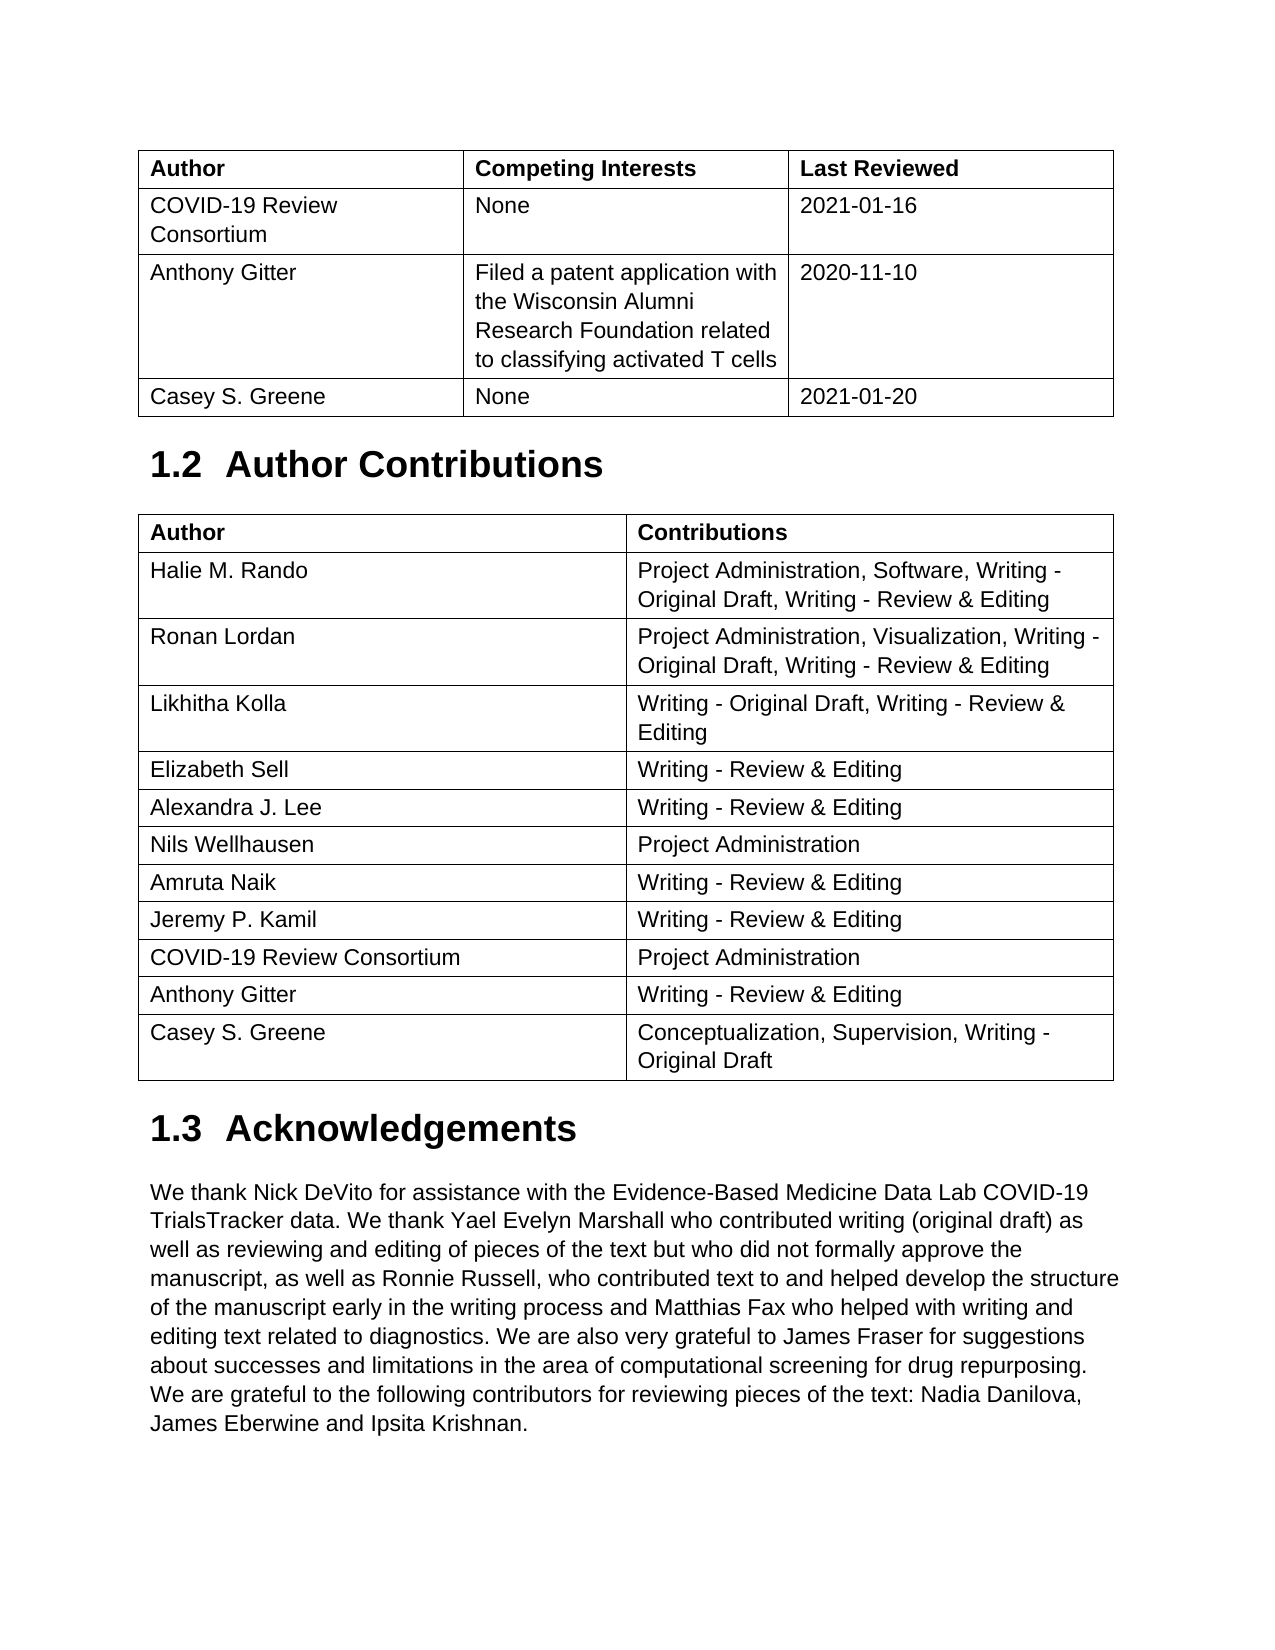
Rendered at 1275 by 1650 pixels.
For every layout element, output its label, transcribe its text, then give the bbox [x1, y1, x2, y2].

table_cell Writing - Original Draft, Writing - Review & Editing [627, 686, 1113, 751]
table_cell Casey S. Greene [139, 1015, 626, 1080]
table_cell Ronan Lordan [139, 619, 626, 685]
table_cell Writing - Review & Editing [627, 752, 1113, 789]
table_cell Amruta Naik [139, 865, 626, 901]
table_cell Anthony Gitter [139, 255, 463, 378]
table_cell Conceptualization, Supervision, Writing - Original Draft [627, 1015, 1113, 1080]
table_header Contributions [627, 515, 1113, 552]
table_cell Elizabeth Sell [139, 752, 626, 789]
text We thank Nick DeVito for assistance with the Evidence-Based Medicine Data Lab COVID-19 TrialsTracker data. We thank Yael Evelyn Marshall who contributed writing (original draft) as well as reviewing and editing of pieces of the text but who did not formally approve the manuscript, as well as Ronnie Russell, who contributed text to and helped develop the structure of the manuscript early in the writing process and Matthias Fax who helped with writing and editing text related to diagnostics. We are also very grateful to James Fraser for suggestions about successes and limitations in the area of computational screening for drug repurposing. We are grateful to the following contributors for reviewing pieces of the text: Nadia Danilova, James Eberwine and Ipsita Krishnan. [150, 1178, 1125, 1437]
table_cell 2020-11-10 [789, 255, 1113, 378]
table_header Competing Interests [464, 151, 788, 187]
table_cell Halie M. Rando [139, 553, 626, 618]
table_cell None [464, 189, 788, 254]
table_cell 2021-01-16 [789, 189, 1113, 254]
table_cell Project Administration [627, 827, 1113, 864]
table_cell Likhitha Kolla [139, 686, 626, 751]
table_cell Anthony Gitter [139, 977, 626, 1014]
table_cell Writing - Review & Editing [627, 902, 1113, 939]
table_cell COVID-19 Review Consortium [139, 189, 463, 254]
table_cell Alexandra J. Lee [139, 790, 626, 826]
subtitle 1.2 Author Contributions [150, 442, 1125, 485]
table_header Author [139, 151, 463, 187]
table_cell 2021-01-20 [789, 379, 1113, 416]
table_cell Casey S. Greene [139, 379, 463, 416]
table_cell Nils Wellhausen [139, 827, 626, 864]
table_cell Project Administration, Software, Writing - Original Draft, Writing - Review & Editing [627, 553, 1113, 618]
subtitle 1.3 Acknowledgements [150, 1106, 1125, 1149]
table_cell COVID-19 Review Consortium [139, 940, 626, 976]
table_cell Writing - Review & Editing [627, 865, 1113, 901]
table_cell None [464, 379, 788, 416]
table_cell Writing - Review & Editing [627, 790, 1113, 826]
table_cell Filed a patent application with the Wisconsin Alumni Research Foundation related to classifying activated T cells [464, 255, 788, 378]
table_cell Project Administration [627, 940, 1113, 976]
table_cell Writing - Review & Editing [627, 977, 1113, 1014]
table_cell Jeremy P. Kamil [139, 902, 626, 939]
table_cell Project Administration, Visualization, Writing - Original Draft, Writing - Review & Editing [627, 619, 1113, 685]
table_header Last Reviewed [789, 151, 1113, 187]
table_header Author [139, 515, 626, 552]
